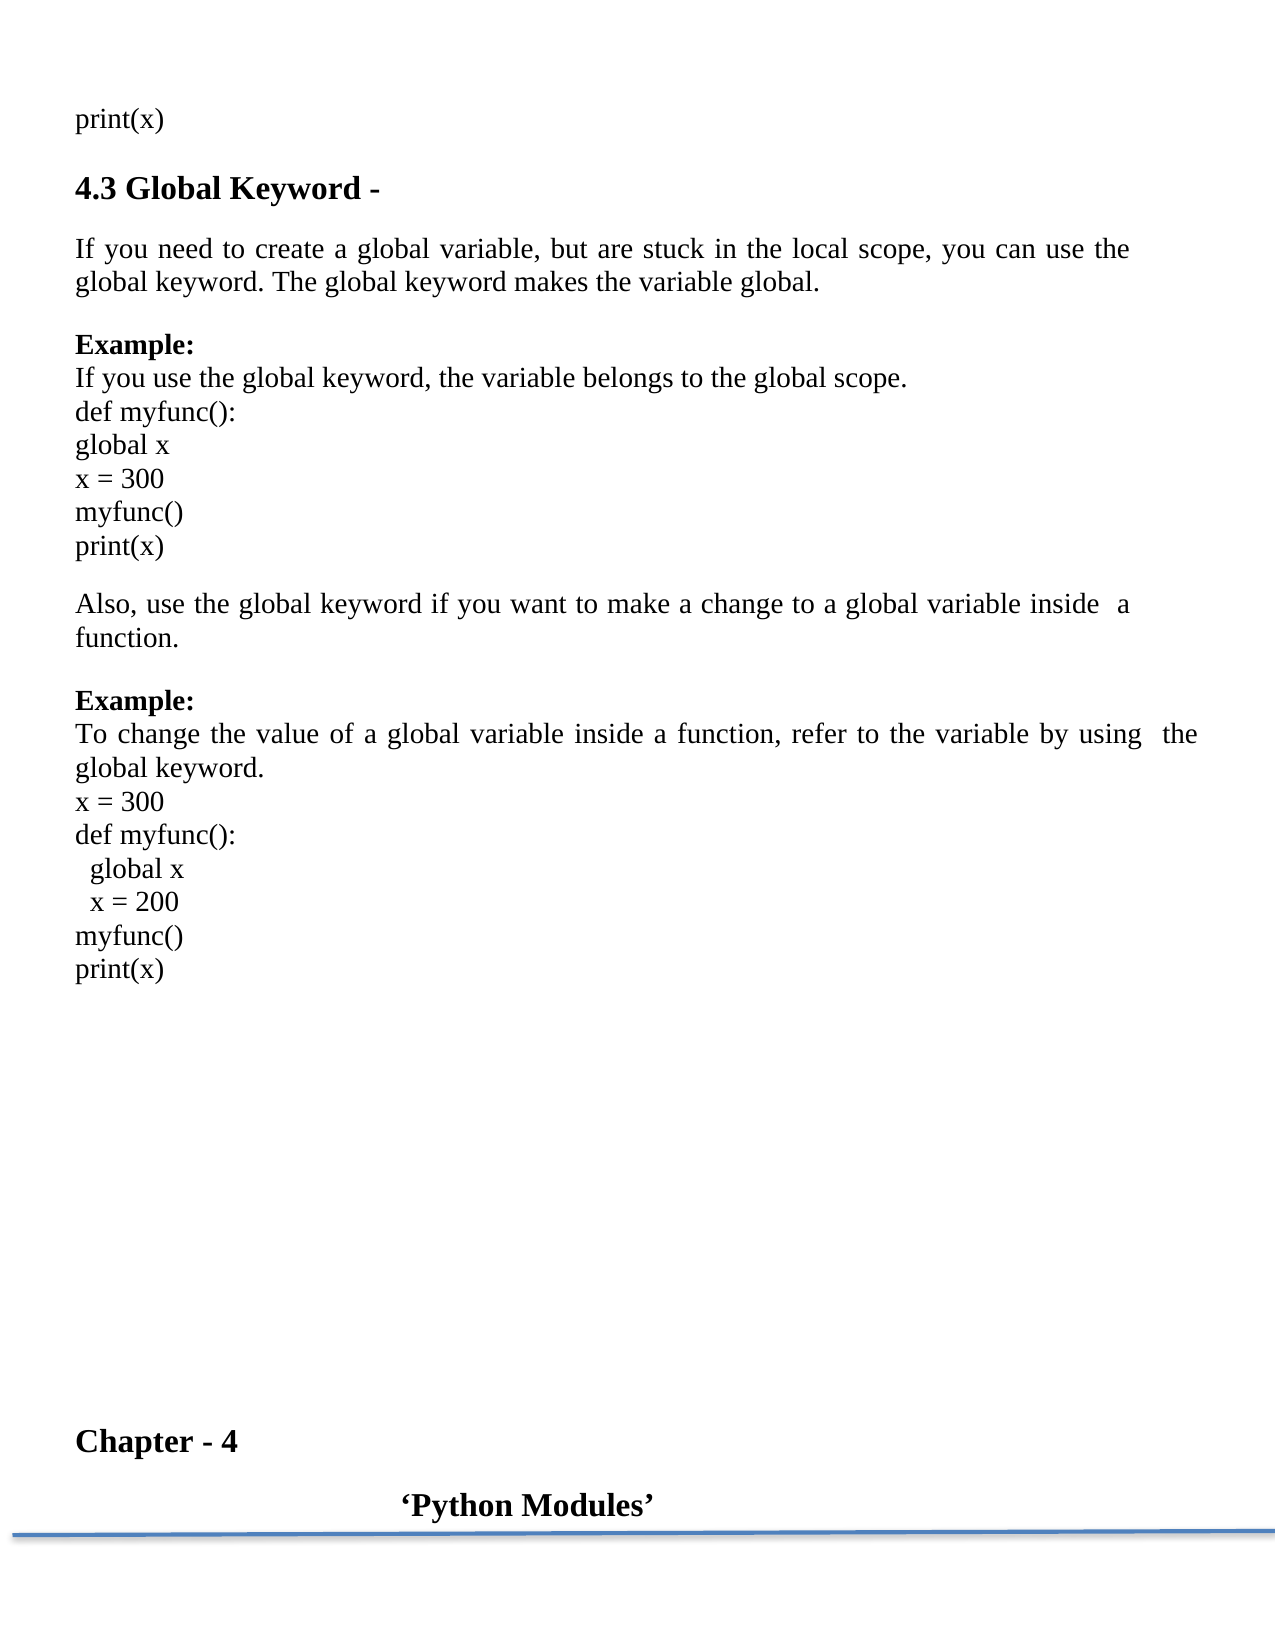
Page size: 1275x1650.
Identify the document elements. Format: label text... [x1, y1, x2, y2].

text myfunc() [75, 918, 1200, 951]
text Chapter - 4 [75, 1421, 1200, 1459]
text print(x) [75, 101, 1200, 135]
text print(x) [75, 528, 1200, 562]
text myfunc() [75, 494, 1200, 528]
text print(x) [75, 951, 1200, 985]
text global x [75, 427, 1200, 461]
text x = 300 [75, 784, 1200, 817]
text def myfunc(): [75, 394, 1200, 427]
text Example: [75, 327, 1200, 360]
text If you need to create a global variable, but are stuck in the local scope, you can use the global keyword. The global keyword makes the variable global. [75, 231, 1132, 298]
text ‘Python Modules’ [75, 1486, 1200, 1524]
text If you use the global keyword, the variable belongs to the global scope. [75, 360, 1200, 394]
text global x [75, 851, 1200, 884]
text 4.3 Global Keyword - [75, 168, 1200, 207]
text def myfunc(): [75, 817, 1200, 851]
text x = 300 [75, 461, 1200, 494]
text To change the value of a global variable inside a function, refer to the variable by using the global keyword. [75, 717, 1200, 784]
text Also, use the global keyword if you want to make a change to a global variable inside a function. [75, 586, 1132, 653]
text Example: [75, 683, 1200, 717]
text x = 200 [75, 884, 1200, 918]
